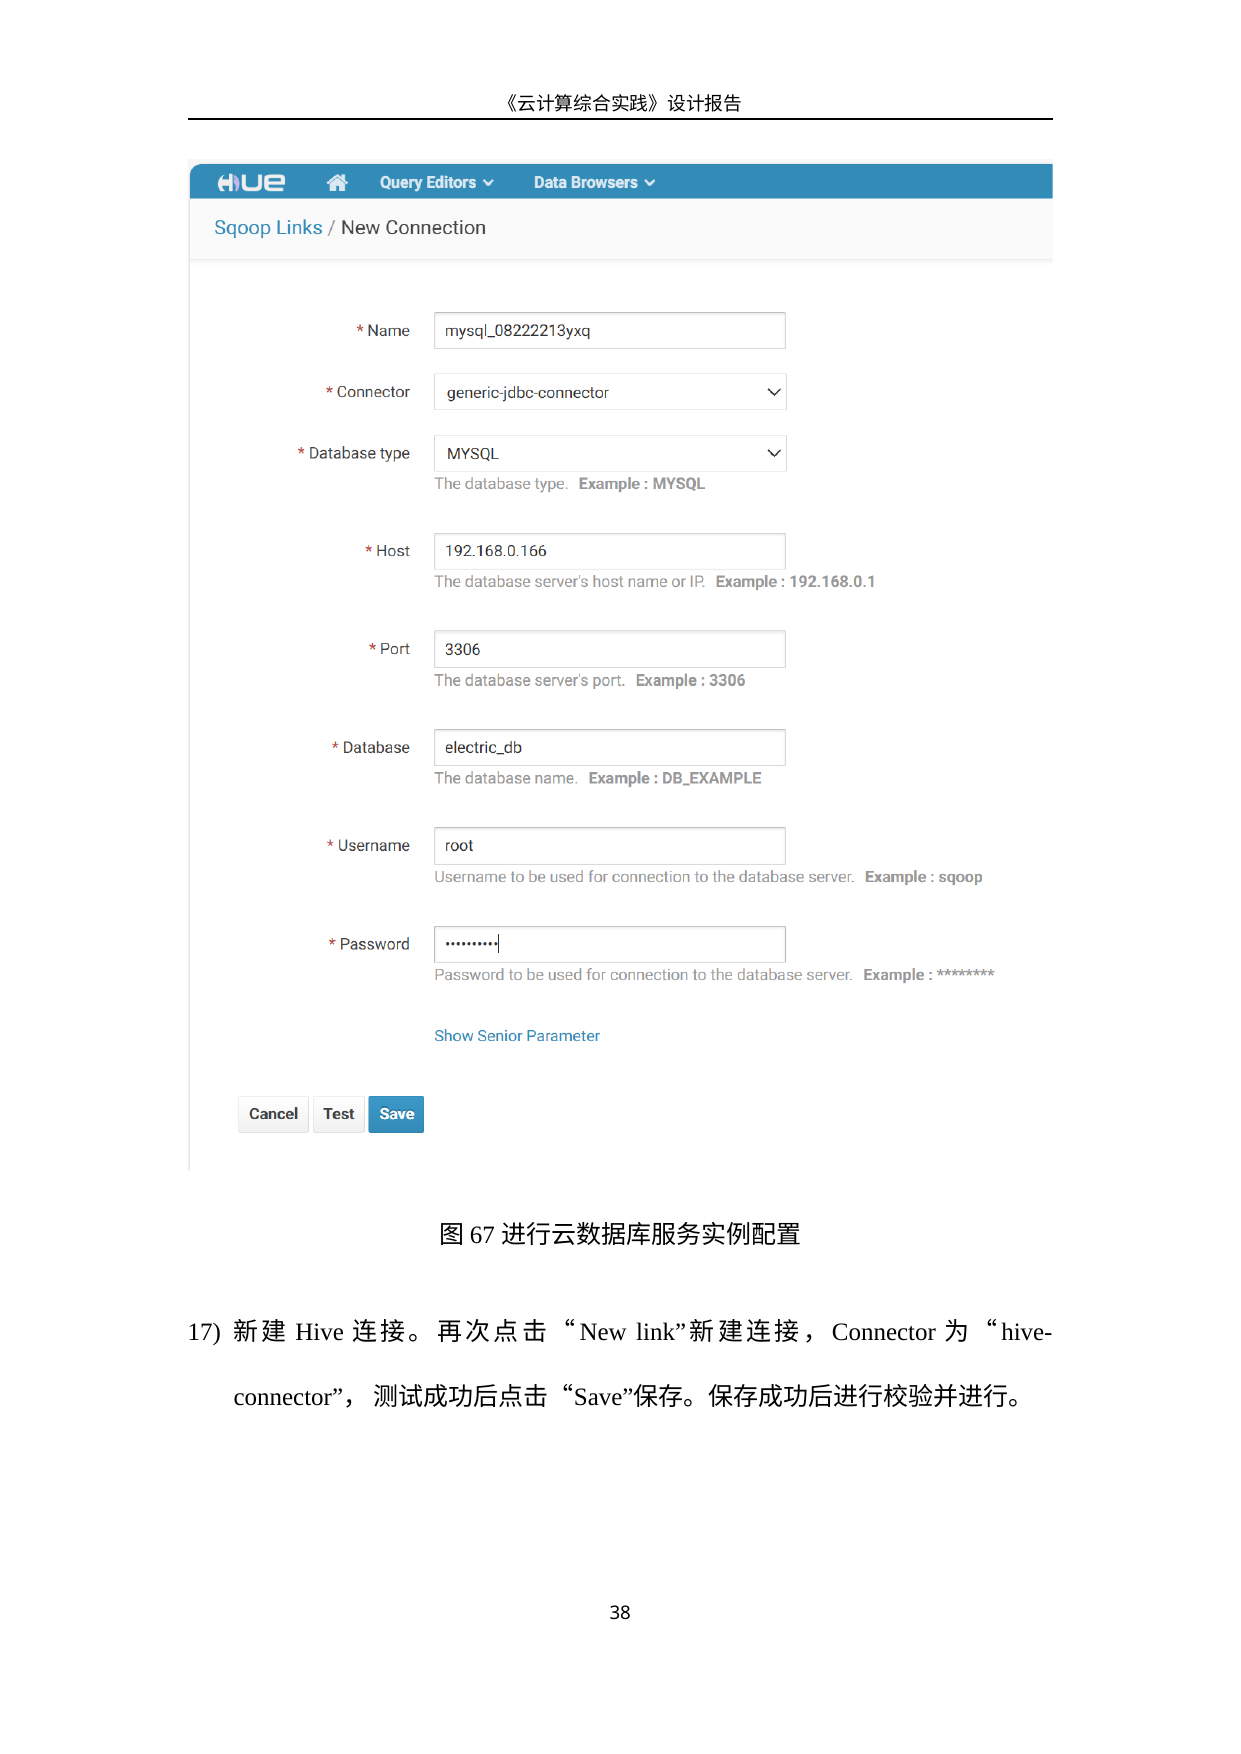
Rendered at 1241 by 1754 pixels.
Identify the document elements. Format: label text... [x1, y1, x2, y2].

text 图67 进行云数据库服务实例配置 [187, 1200, 1053, 1265]
list 新建Hive连接。再次点击“New link”新建连接，Connector为“hive-connector”， 测试成功后点击“Save”保存。保存成功后进行校验并进行。 [187, 1297, 1053, 1427]
picture [187, 159, 1053, 1171]
